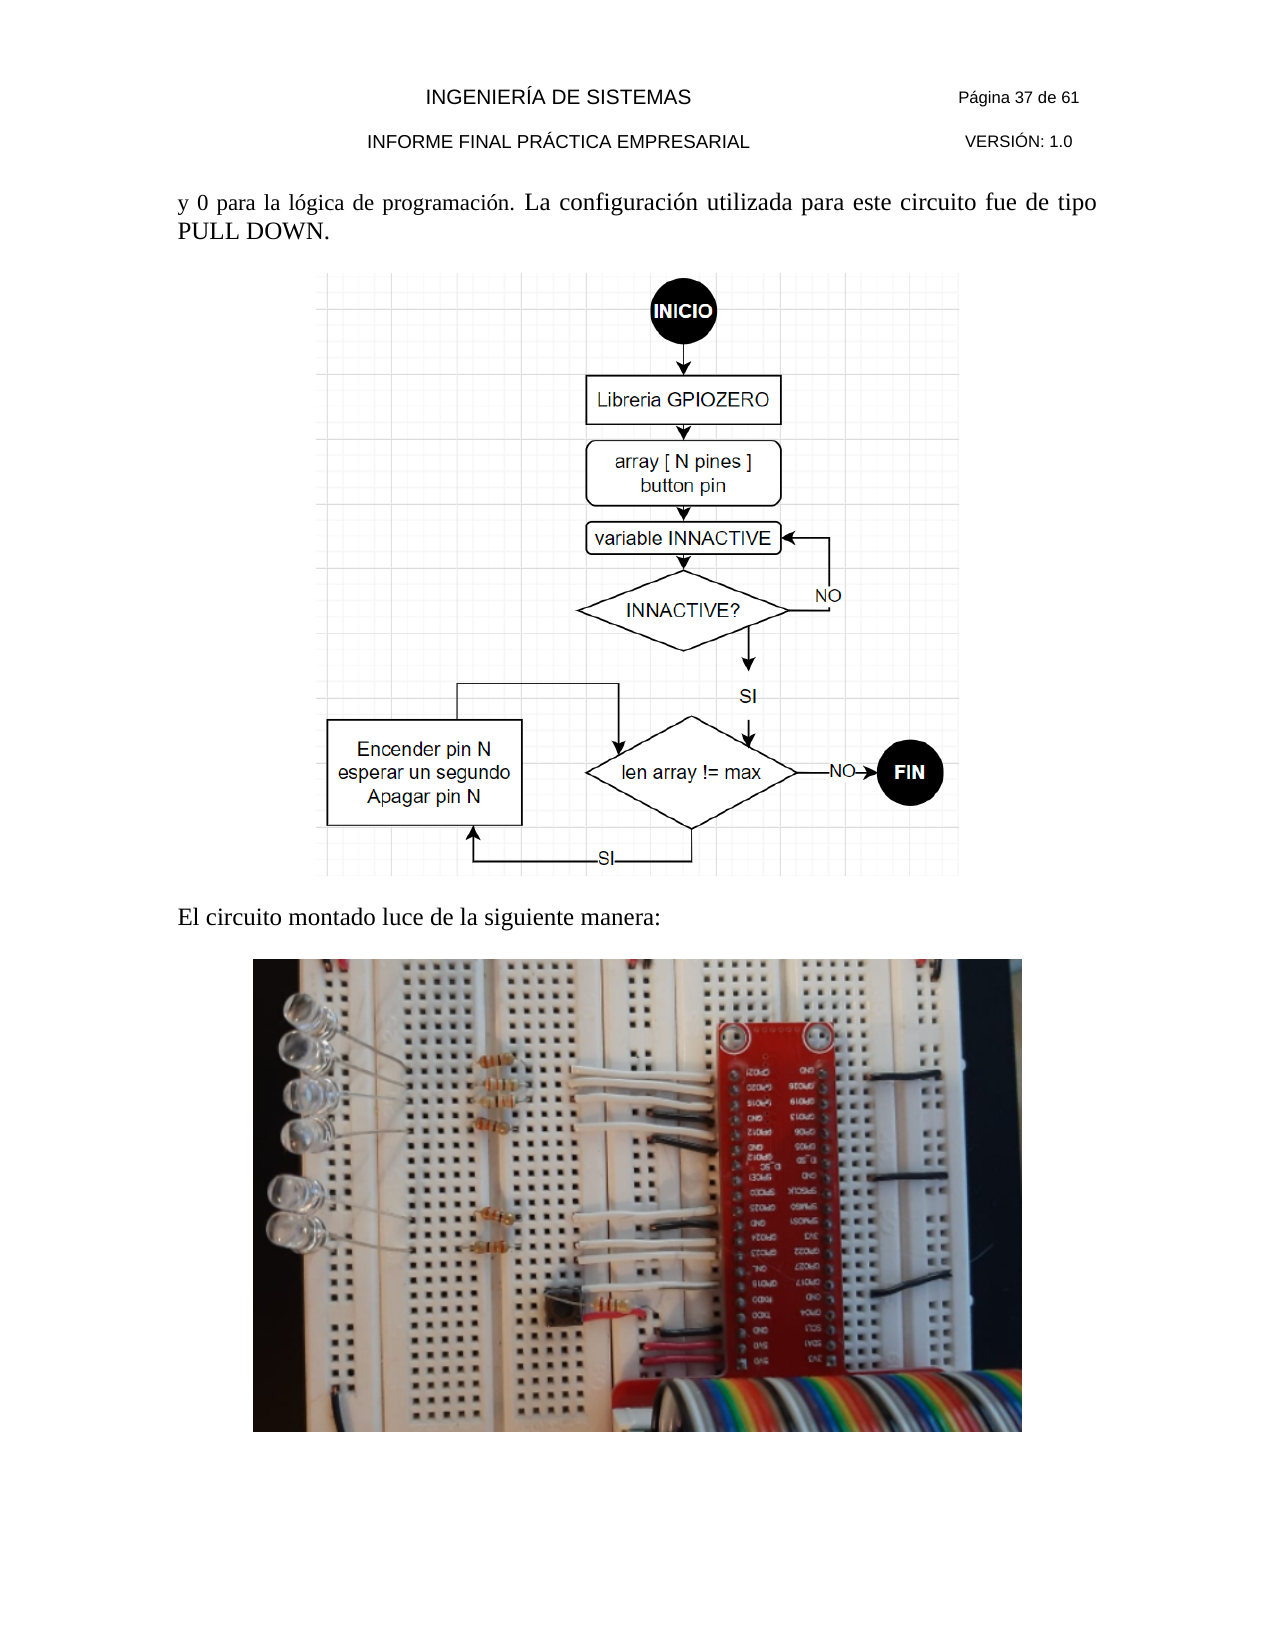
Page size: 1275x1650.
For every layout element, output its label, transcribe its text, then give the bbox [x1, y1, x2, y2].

text El circuito montado luce de la siguiente manera: [177, 902, 1098, 930]
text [177, 187, 1098, 245]
picture [315, 273, 960, 876]
picture [253, 959, 1022, 1432]
